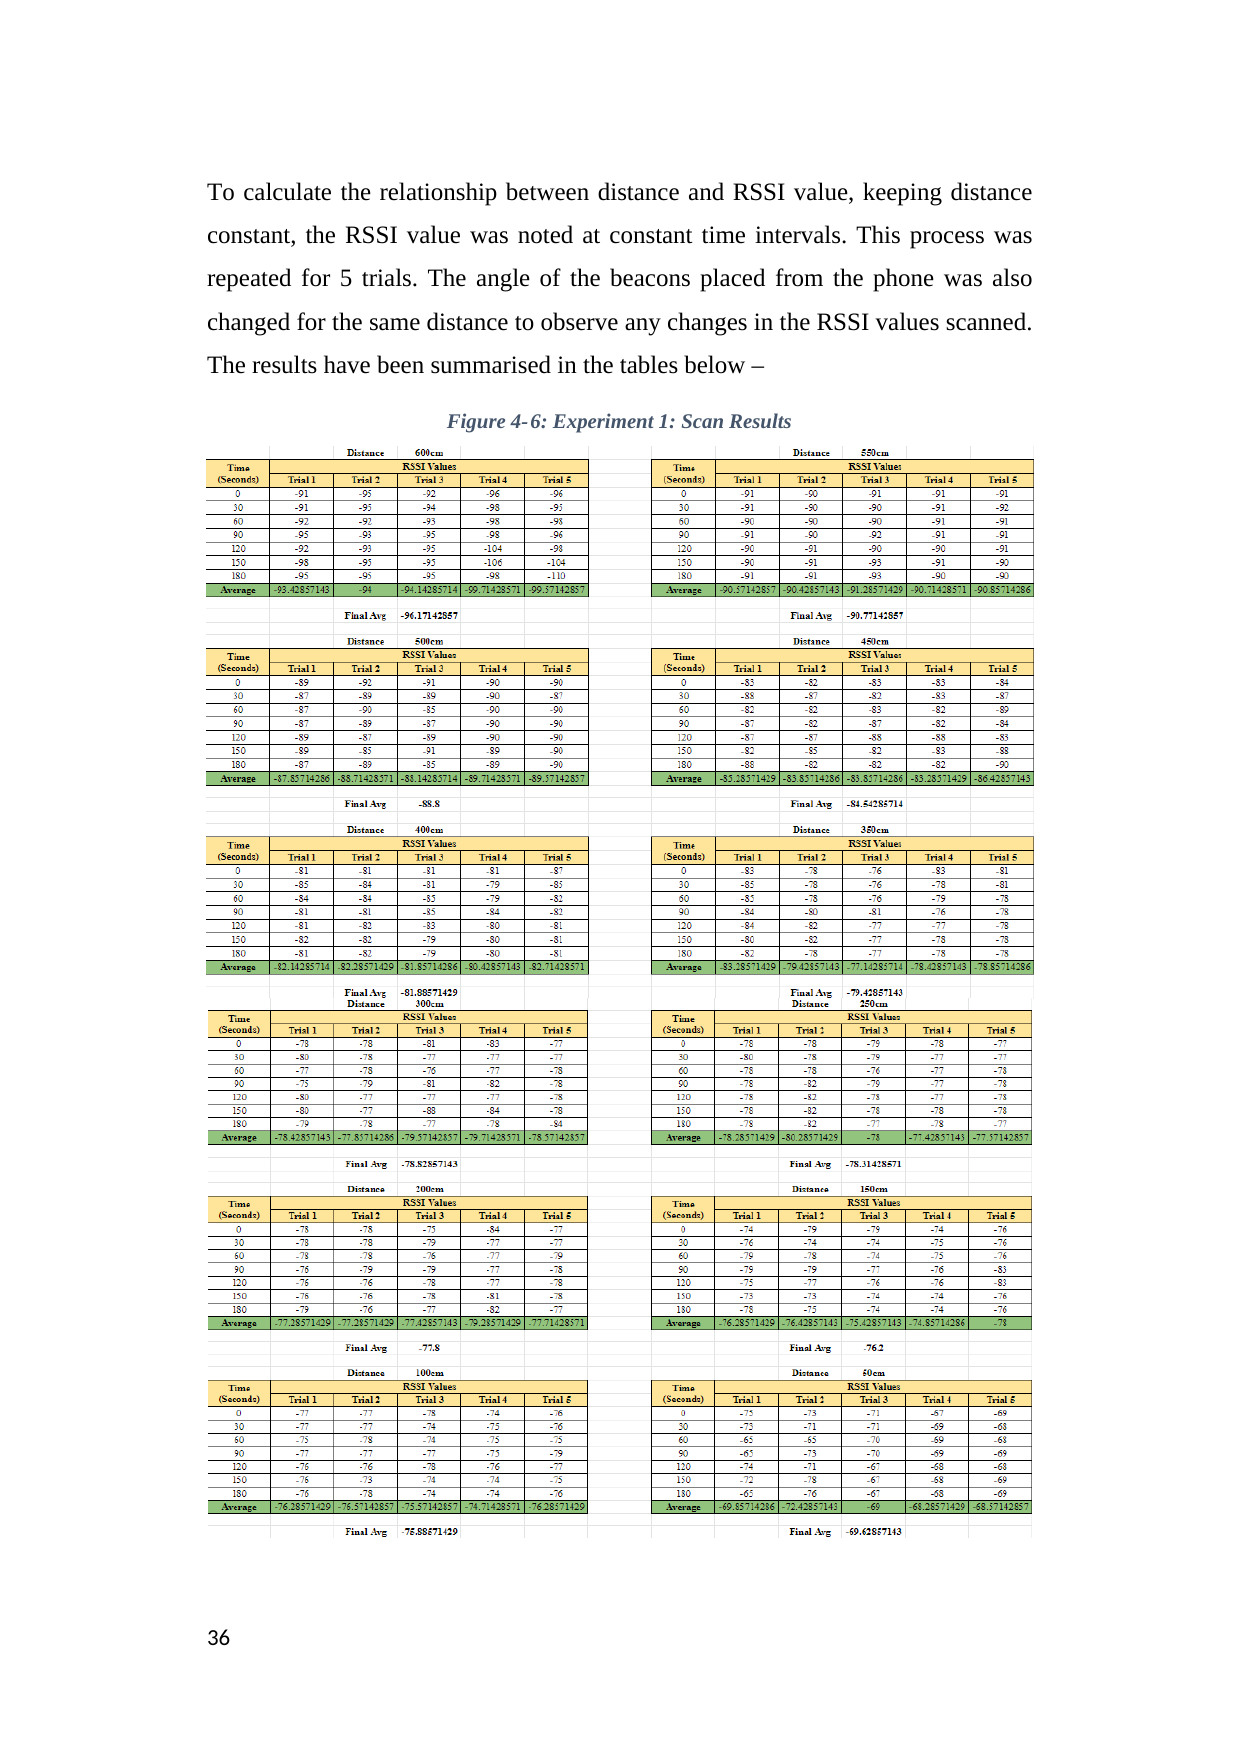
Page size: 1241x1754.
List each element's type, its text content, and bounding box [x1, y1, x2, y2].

picture [206, 446, 1034, 1538]
text Figure 4-6: Experiment 1: Scan Results [207, 409, 1033, 433]
text To calculate the relationship between distance and RSSI value, keeping distance constant, the RSSI value was noted at constant time intervals. This process was repeated for 5 trials. The angle of the beacons placed from the phone was also changed for the same distance to observe any changes in the RSSI values scanned. The results have been summarised in the tables below – [207, 177, 1033, 378]
